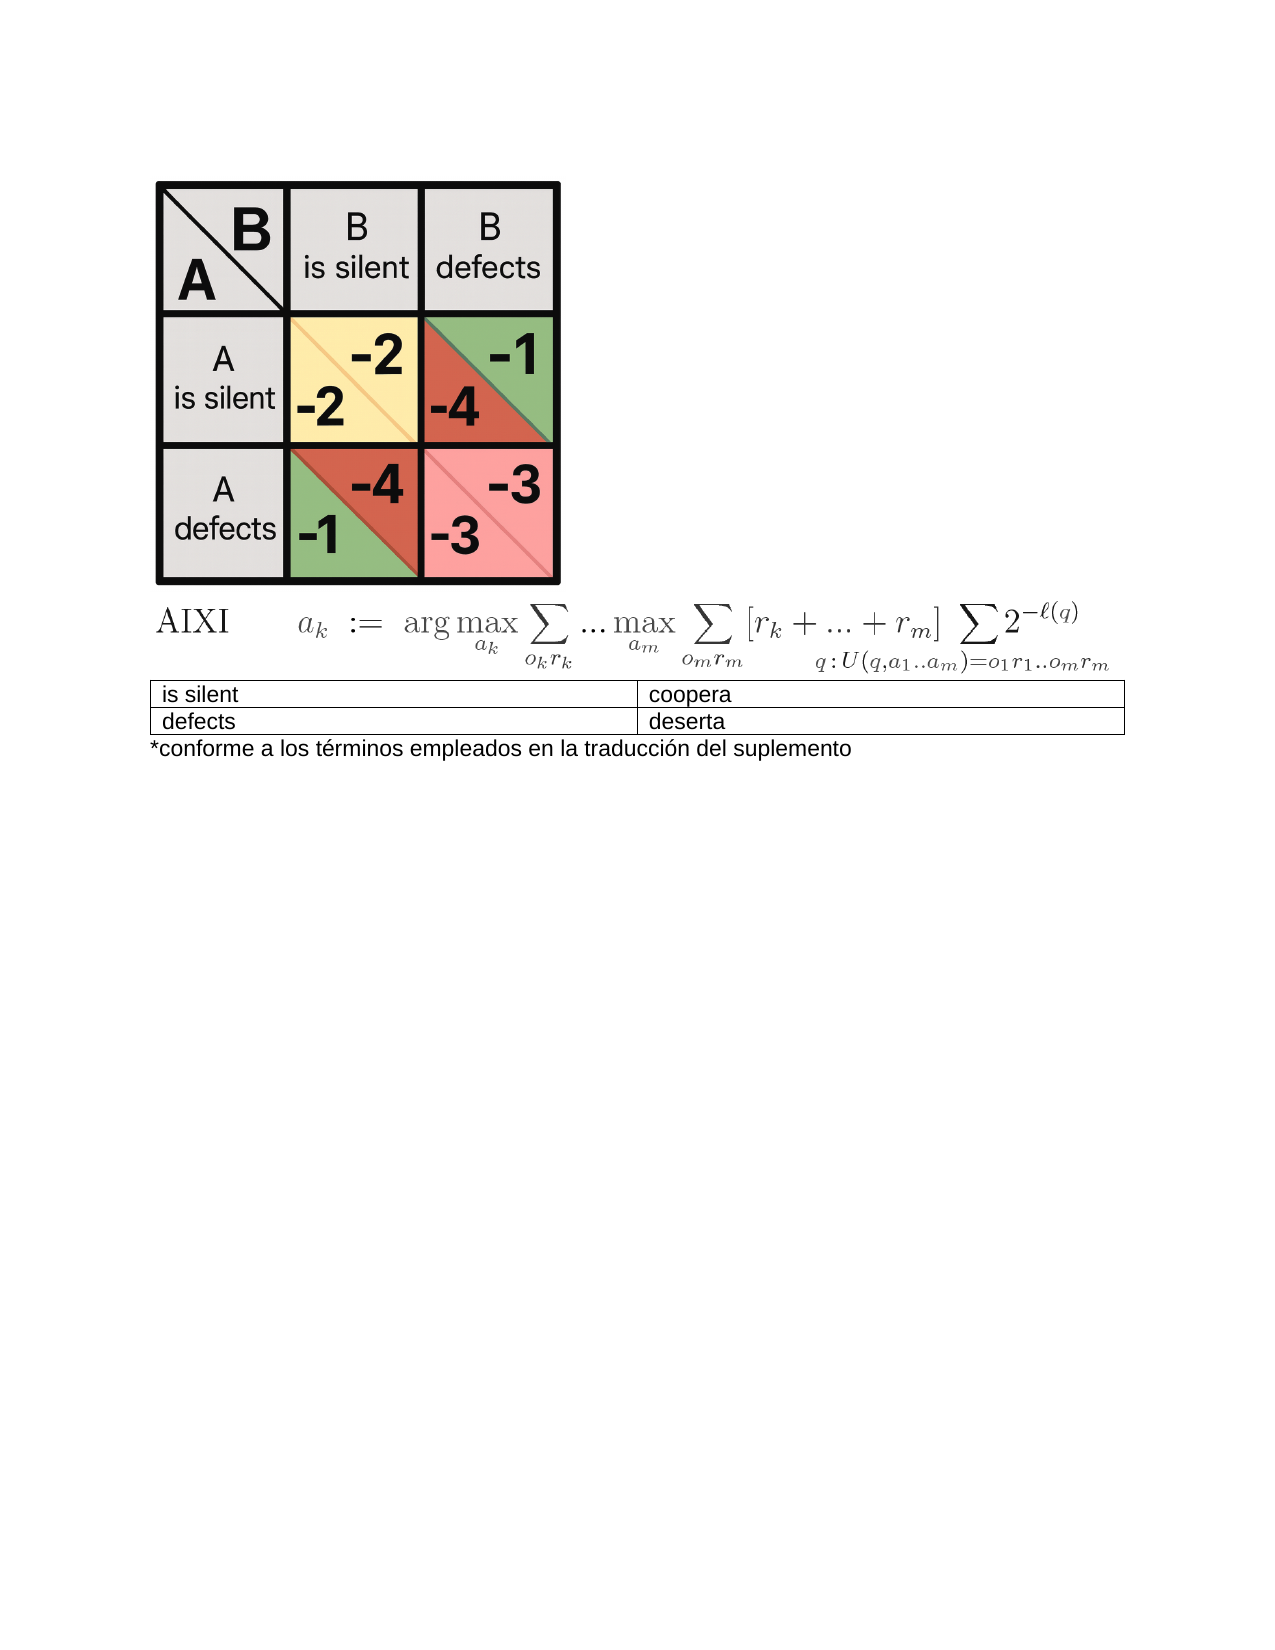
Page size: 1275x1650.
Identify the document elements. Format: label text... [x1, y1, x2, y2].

table_header coopera [638, 681, 1124, 707]
text *conforme a los términos empleados en la traducción del suplemento [150, 735, 1125, 762]
table_cell defects [151, 708, 637, 734]
table_header is silent [151, 681, 637, 707]
picture [150, 176, 1125, 680]
table_cell deserta [638, 708, 1124, 734]
